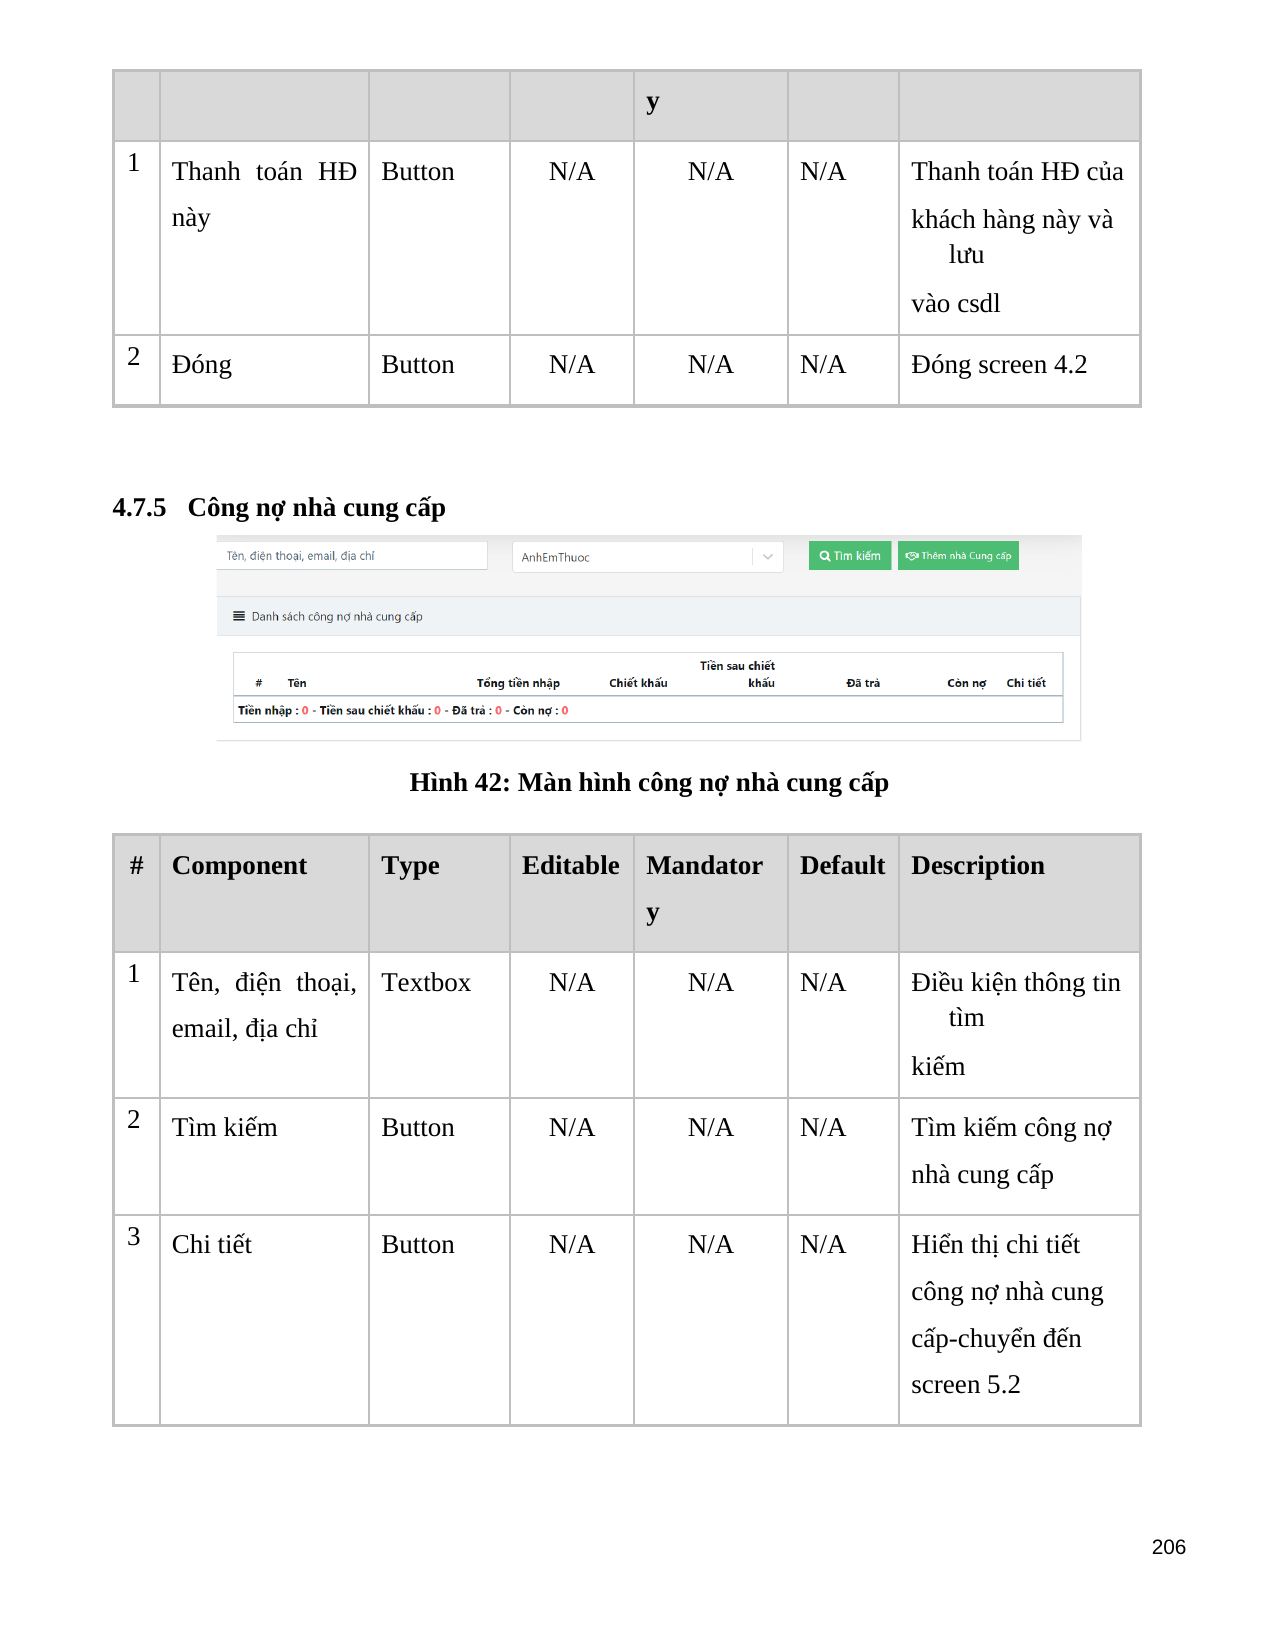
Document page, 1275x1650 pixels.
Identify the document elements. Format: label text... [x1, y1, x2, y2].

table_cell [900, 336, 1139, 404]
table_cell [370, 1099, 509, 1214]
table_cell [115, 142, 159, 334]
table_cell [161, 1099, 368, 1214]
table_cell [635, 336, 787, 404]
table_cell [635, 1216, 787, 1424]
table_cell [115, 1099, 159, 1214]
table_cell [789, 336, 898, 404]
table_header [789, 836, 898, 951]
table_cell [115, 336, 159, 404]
text Hình 42: Màn hình công nợ nhà cung cấp [112, 766, 1186, 797]
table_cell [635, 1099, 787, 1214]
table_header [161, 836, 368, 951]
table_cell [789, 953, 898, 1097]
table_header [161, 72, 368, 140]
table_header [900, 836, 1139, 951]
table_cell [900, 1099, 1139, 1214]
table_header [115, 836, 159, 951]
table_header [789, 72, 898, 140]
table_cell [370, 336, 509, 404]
picture [216, 535, 1082, 742]
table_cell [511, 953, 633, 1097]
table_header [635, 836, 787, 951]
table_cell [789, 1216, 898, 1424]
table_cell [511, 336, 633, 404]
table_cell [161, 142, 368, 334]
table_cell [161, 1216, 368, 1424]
subtitle Công nợ nhà cung cấp [112, 492, 1186, 523]
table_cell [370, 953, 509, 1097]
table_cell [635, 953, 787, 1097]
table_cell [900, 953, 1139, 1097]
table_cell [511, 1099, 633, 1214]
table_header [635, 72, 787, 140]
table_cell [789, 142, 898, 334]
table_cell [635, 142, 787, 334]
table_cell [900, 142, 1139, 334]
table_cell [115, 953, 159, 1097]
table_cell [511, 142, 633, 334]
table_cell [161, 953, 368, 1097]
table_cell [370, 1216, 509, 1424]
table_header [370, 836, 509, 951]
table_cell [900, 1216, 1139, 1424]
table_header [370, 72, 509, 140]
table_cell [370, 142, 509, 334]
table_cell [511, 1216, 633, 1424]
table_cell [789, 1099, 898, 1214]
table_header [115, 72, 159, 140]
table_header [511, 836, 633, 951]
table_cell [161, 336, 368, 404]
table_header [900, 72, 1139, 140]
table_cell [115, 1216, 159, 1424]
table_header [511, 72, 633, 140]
